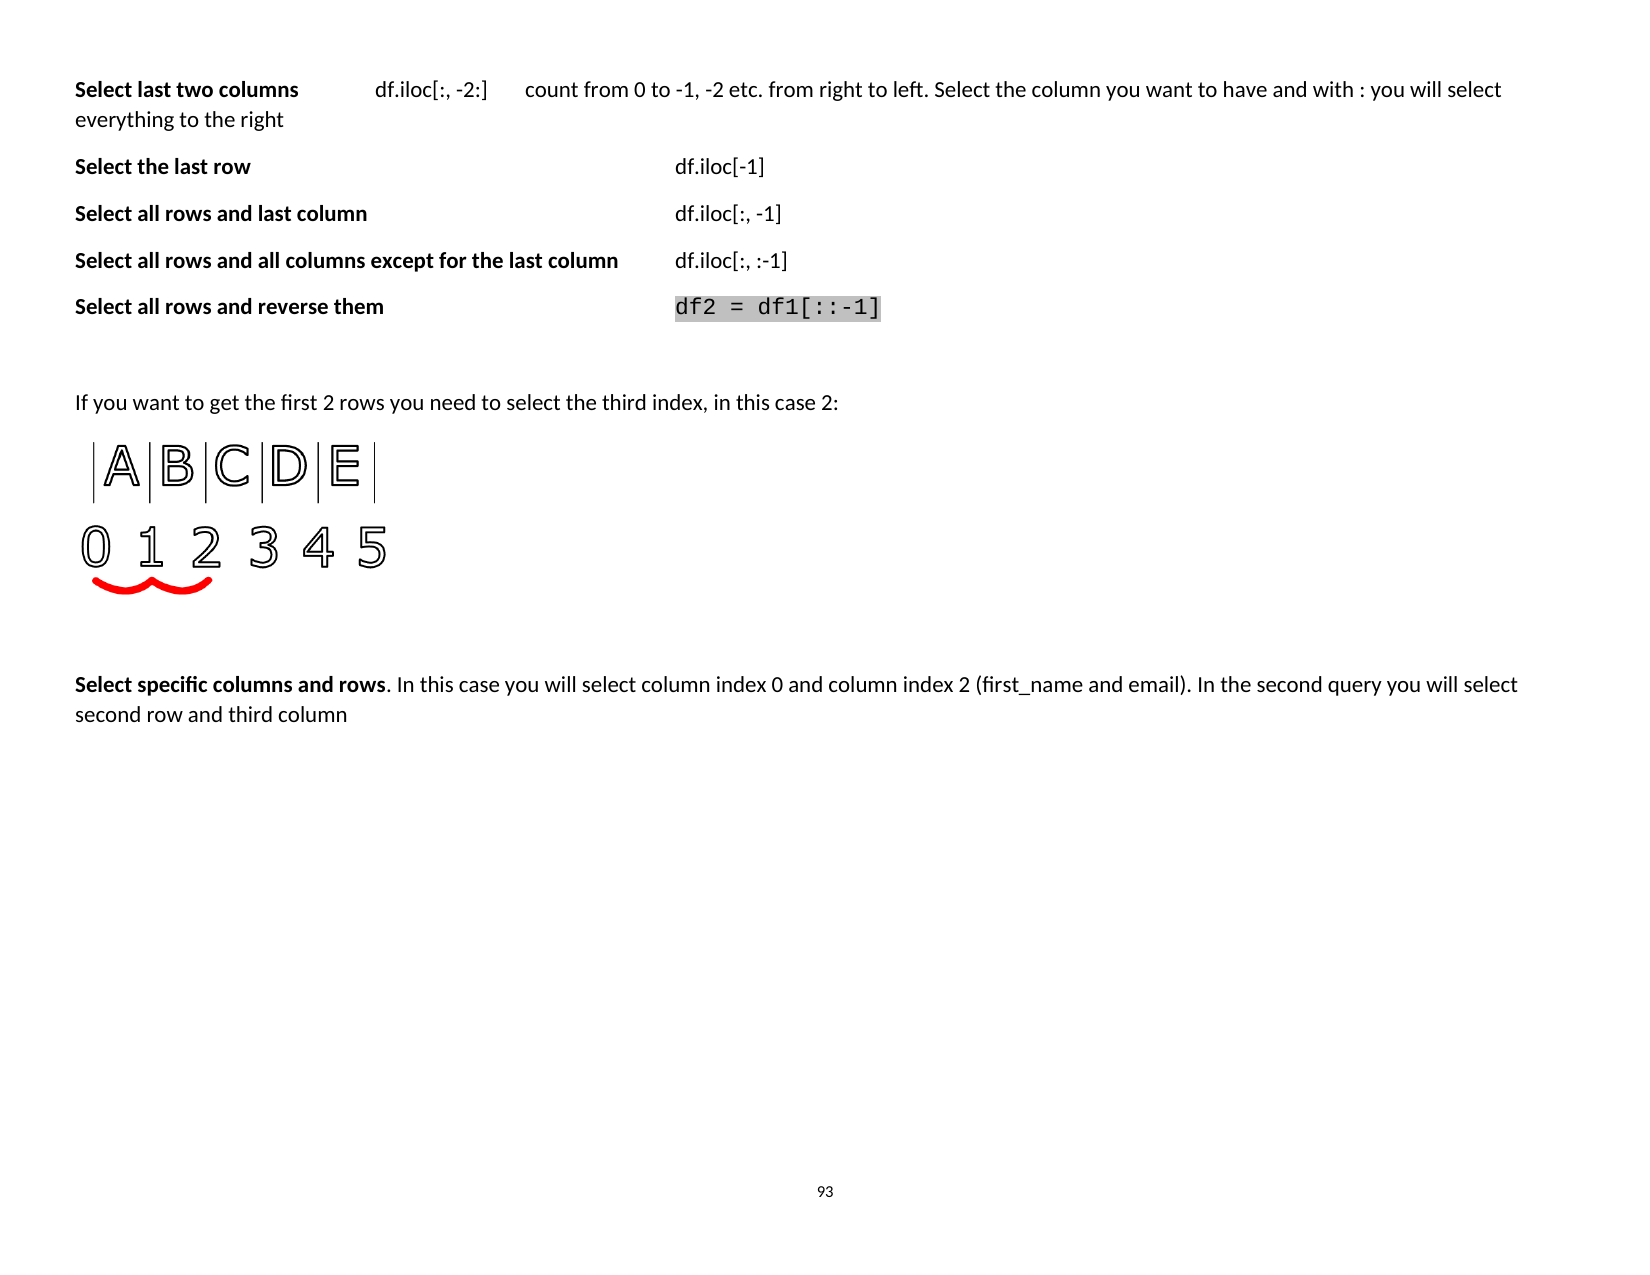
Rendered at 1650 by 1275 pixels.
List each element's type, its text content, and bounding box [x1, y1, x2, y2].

text If you want to get the first 2 rows you need to select the third index, in this case 2: [75, 388, 1575, 416]
picture [75, 434, 393, 605]
text Select all rows and reverse them df2 = df1[::-1] [75, 293, 1575, 322]
text Select all rows and last column df.iloc[:, -1] [75, 199, 1575, 227]
text Select last two columns df.iloc[:, -2:] count from 0 to -1, -2 etc. from right to left. Select the column you want to have and with : you will select everything to the right [75, 75, 1575, 133]
text Select specific columns and rows. In this case you will select column index 0 and column index 2 (first_name and email). In the second query you will select second row and third column [75, 670, 1575, 729]
text Select the last row df.iloc[-1] [75, 152, 1575, 180]
text Select all rows and all columns except for the last column df.iloc[:, :-1] [75, 246, 1575, 274]
